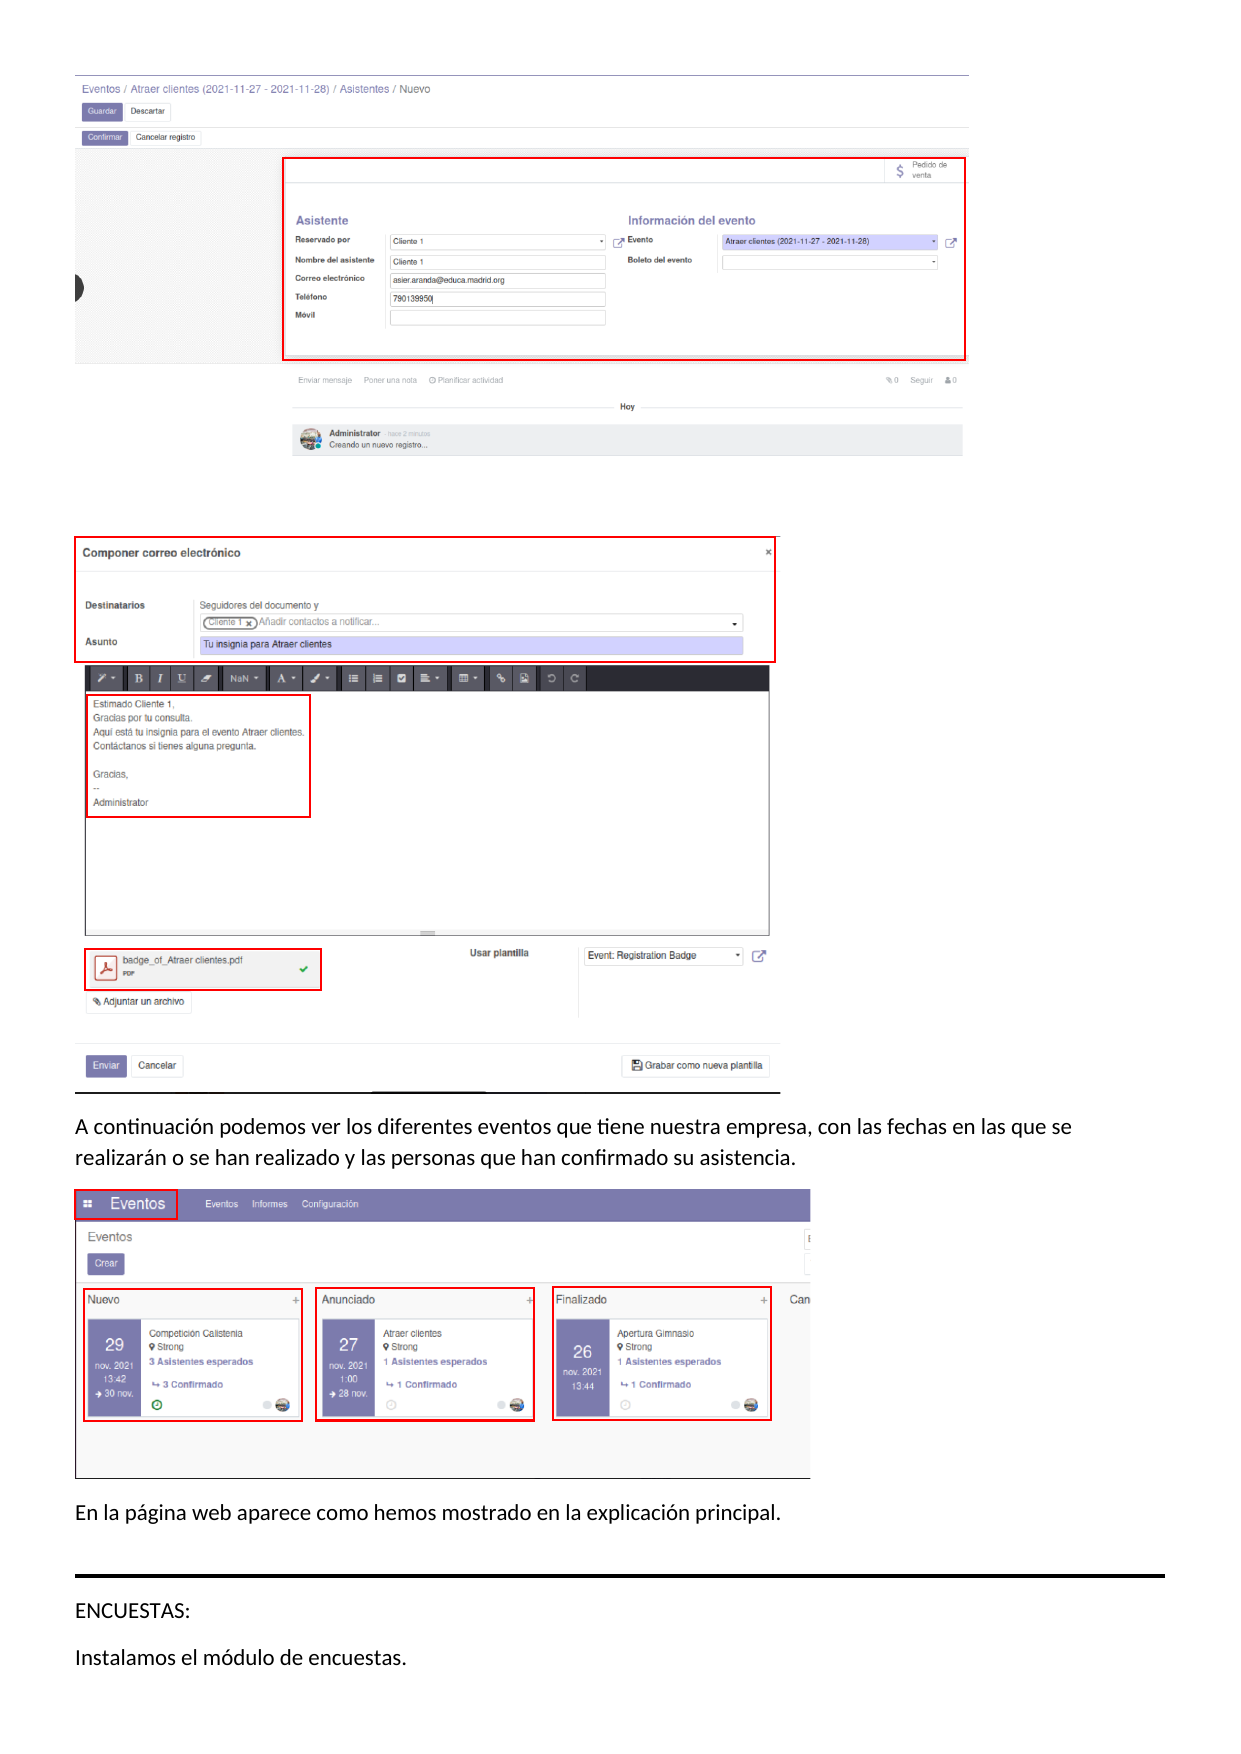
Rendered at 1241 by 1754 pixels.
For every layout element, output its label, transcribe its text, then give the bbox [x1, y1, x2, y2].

picture [75, 1189, 811, 1479]
text ENCUESTAS: [75, 1597, 1165, 1624]
picture [76, 1191, 176, 1218]
picture [75, 536, 781, 1094]
picture [76, 538, 774, 661]
text A continuación podemos ver los diferentes eventos que tiene nuestra empresa, con las fechas en las que se realizarán o se han realizado y las personas que han confirmado su asistencia. [75, 1112, 1165, 1171]
text Instalamos el módulo de encuestas. [75, 1643, 1165, 1671]
text En la página web aparece como hemos mostrado en la explicación principal. [75, 1498, 1165, 1526]
picture [75, 75, 969, 471]
